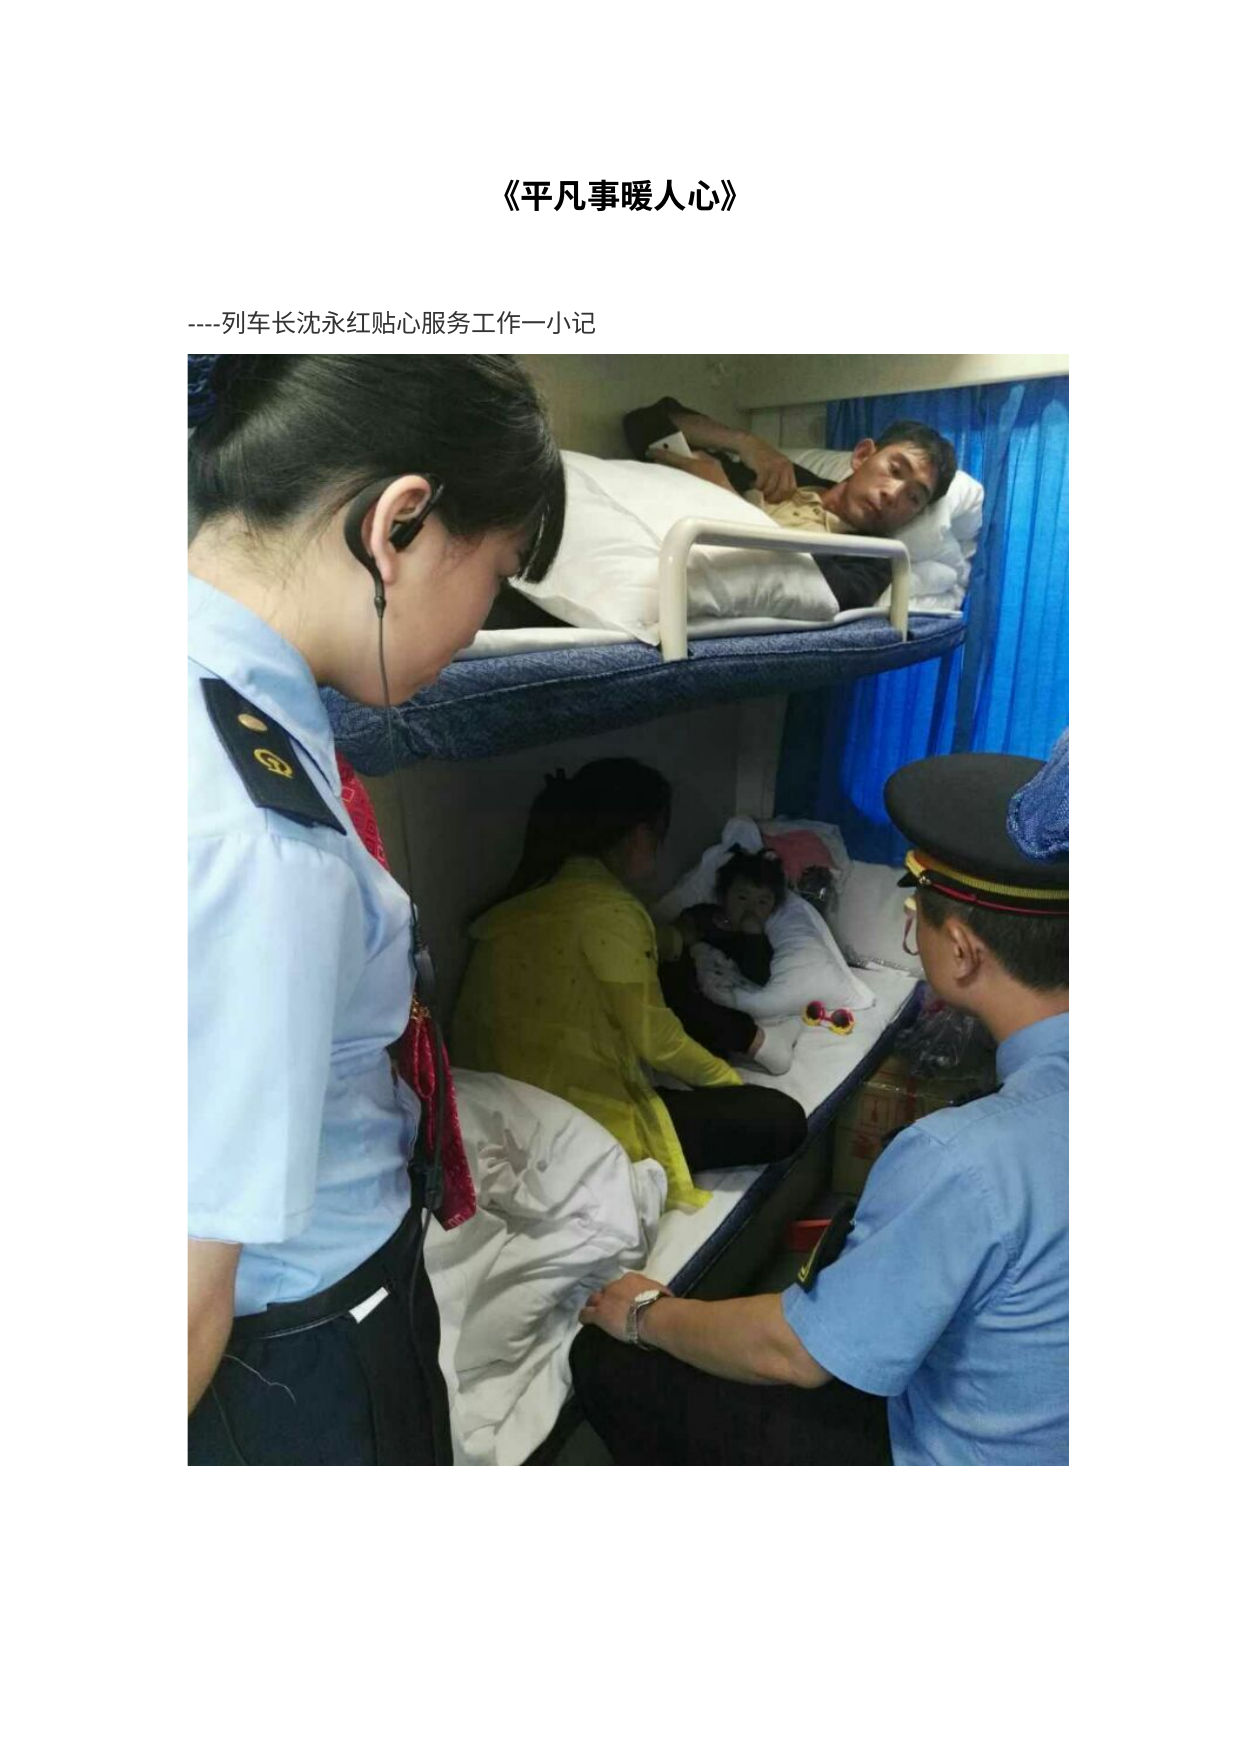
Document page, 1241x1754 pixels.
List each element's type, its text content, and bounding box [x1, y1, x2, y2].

text ----列车长沈永红贴心服务工作一小记 [187, 289, 1053, 354]
subtitle 《平凡事暖人心》 [187, 162, 1053, 227]
picture [187, 354, 1069, 1466]
